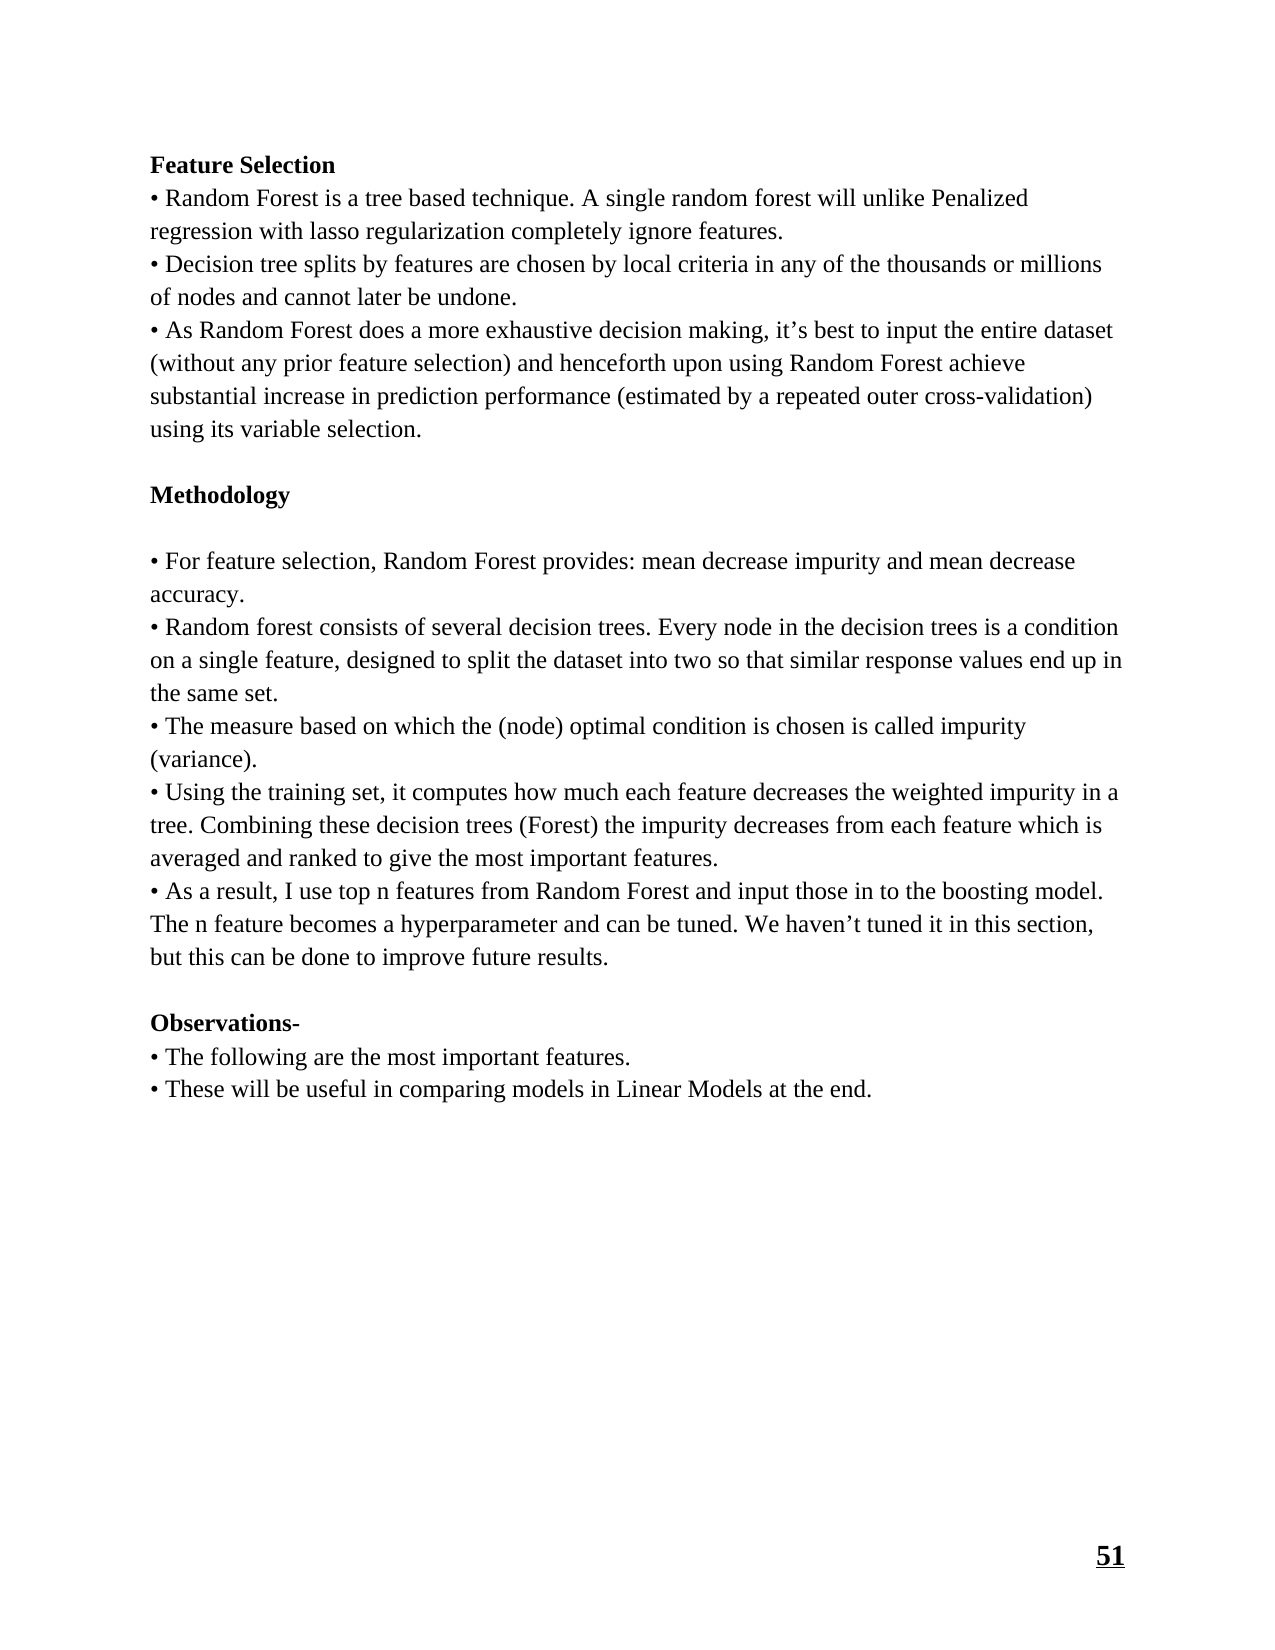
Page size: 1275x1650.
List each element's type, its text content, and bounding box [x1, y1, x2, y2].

text • As a result, I use top n features from Random Forest and input those in to the boosting model. The n feature becomes a hyperparameter and can be tuned. We haven’t tuned it in this section, but this can be done to improve future results. [150, 876, 1125, 971]
text • As Random Forest does a more exhaustive decision making, it’s best to input the entire dataset (without any prior feature selection) and henceforth upon using Random Forest achieve substantial increase in prediction performance (estimated by a repeated outer cross-validation) using its variable selection. [150, 315, 1125, 443]
text • For feature selection, Random Forest provides: mean decrease impurity and mean decrease accuracy. [150, 546, 1125, 608]
text • The measure based on which the (node) optimal condition is chosen is called impurity (variance). [150, 711, 1125, 773]
text • Random forest consists of several decision trees. Every node in the decision trees is a condition on a single feature, designed to split the dataset into two so that similar response values end up in the same set. [150, 612, 1125, 707]
text • These will be useful in comparing models in Linear Models at the end. [150, 1074, 1125, 1103]
text Feature Selection [150, 150, 1125, 179]
text • Random Forest is a tree based technique. A single random forest will unlike Penalized regression with lasso regularization completely ignore features. [150, 183, 1125, 245]
text Observations- [150, 1008, 1125, 1037]
text • Using the training set, it computes how much each feature decreases the weighted impurity in a tree. Combining these decision trees (Forest) the impurity decreases from each feature which is averaged and ranked to give the most important features. [150, 777, 1125, 872]
text • The following are the most important features. [150, 1042, 1125, 1070]
text Methodology [150, 480, 1125, 509]
text • Decision tree splits by features are chosen by local criteria in any of the thousands or millions of nodes and cannot later be undone. [150, 249, 1125, 311]
